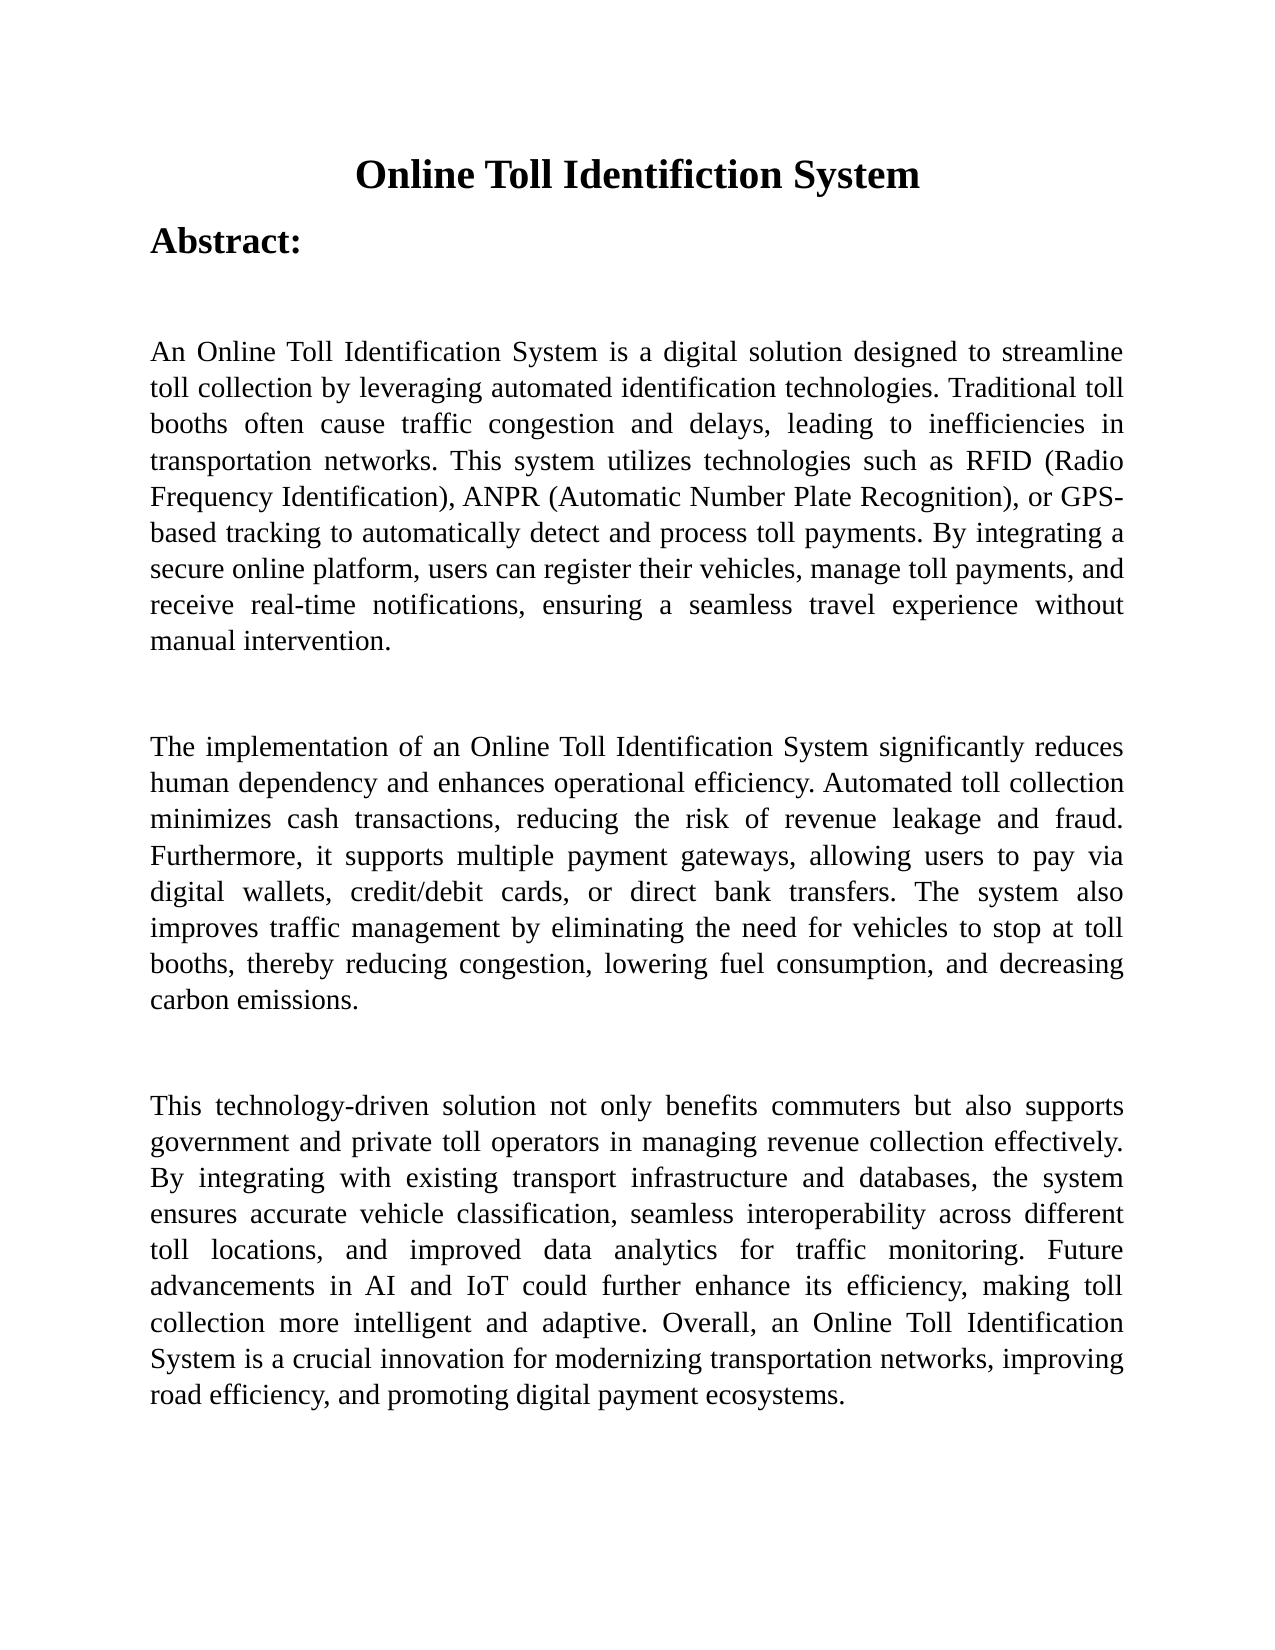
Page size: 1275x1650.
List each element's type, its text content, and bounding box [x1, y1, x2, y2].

text This technology-driven solution not only benefits commuters but also supports government and private toll operators in managing revenue collection effectively. By integrating with existing transport infrastructure and databases, the system ensures accurate vehicle classification, seamless interoperability across different toll locations, and improved data analytics for traffic monitoring. Future advancements in AI and IoT could further enhance its efficiency, making toll collection more intelligent and adaptive. Overall, an Online Toll Identification System is a crucial innovation for modernizing transportation networks, improving road efficiency, and promoting digital payment ecosystems. [150, 1088, 1125, 1411]
text Online Toll Identifiction System [150, 150, 1125, 198]
text An Online Toll Identification System is a digital solution designed to streamline toll collection by leveraging automated identification technologies. Traditional toll booths often cause traffic congestion and delays, leading to inefficiencies in transportation networks. This system utilizes technologies such as RFID (Radio Frequency Identification), ANPR (Automatic Number Plate Recognition), or GPS-based tracking to automatically detect and process toll payments. By integrating a secure online platform, users can register their vehicles, manage toll payments, and receive real-time notifications, ensuring a seamless travel experience without manual intervention. [150, 334, 1125, 657]
text Abstract: [150, 218, 1125, 261]
text The implementation of an Online Toll Identification System significantly reduces human dependency and enhances operational efficiency. Automated toll collection minimizes cash transactions, reducing the risk of revenue leakage and fraud. Furthermore, it supports multiple payment gateways, allowing users to pay via digital wallets, credit/debit cards, or direct bank transfers. The system also improves traffic management by eliminating the need for vehicles to stop at toll booths, thereby reducing congestion, lowering fuel consumption, and decreasing carbon emissions. [150, 729, 1125, 1016]
